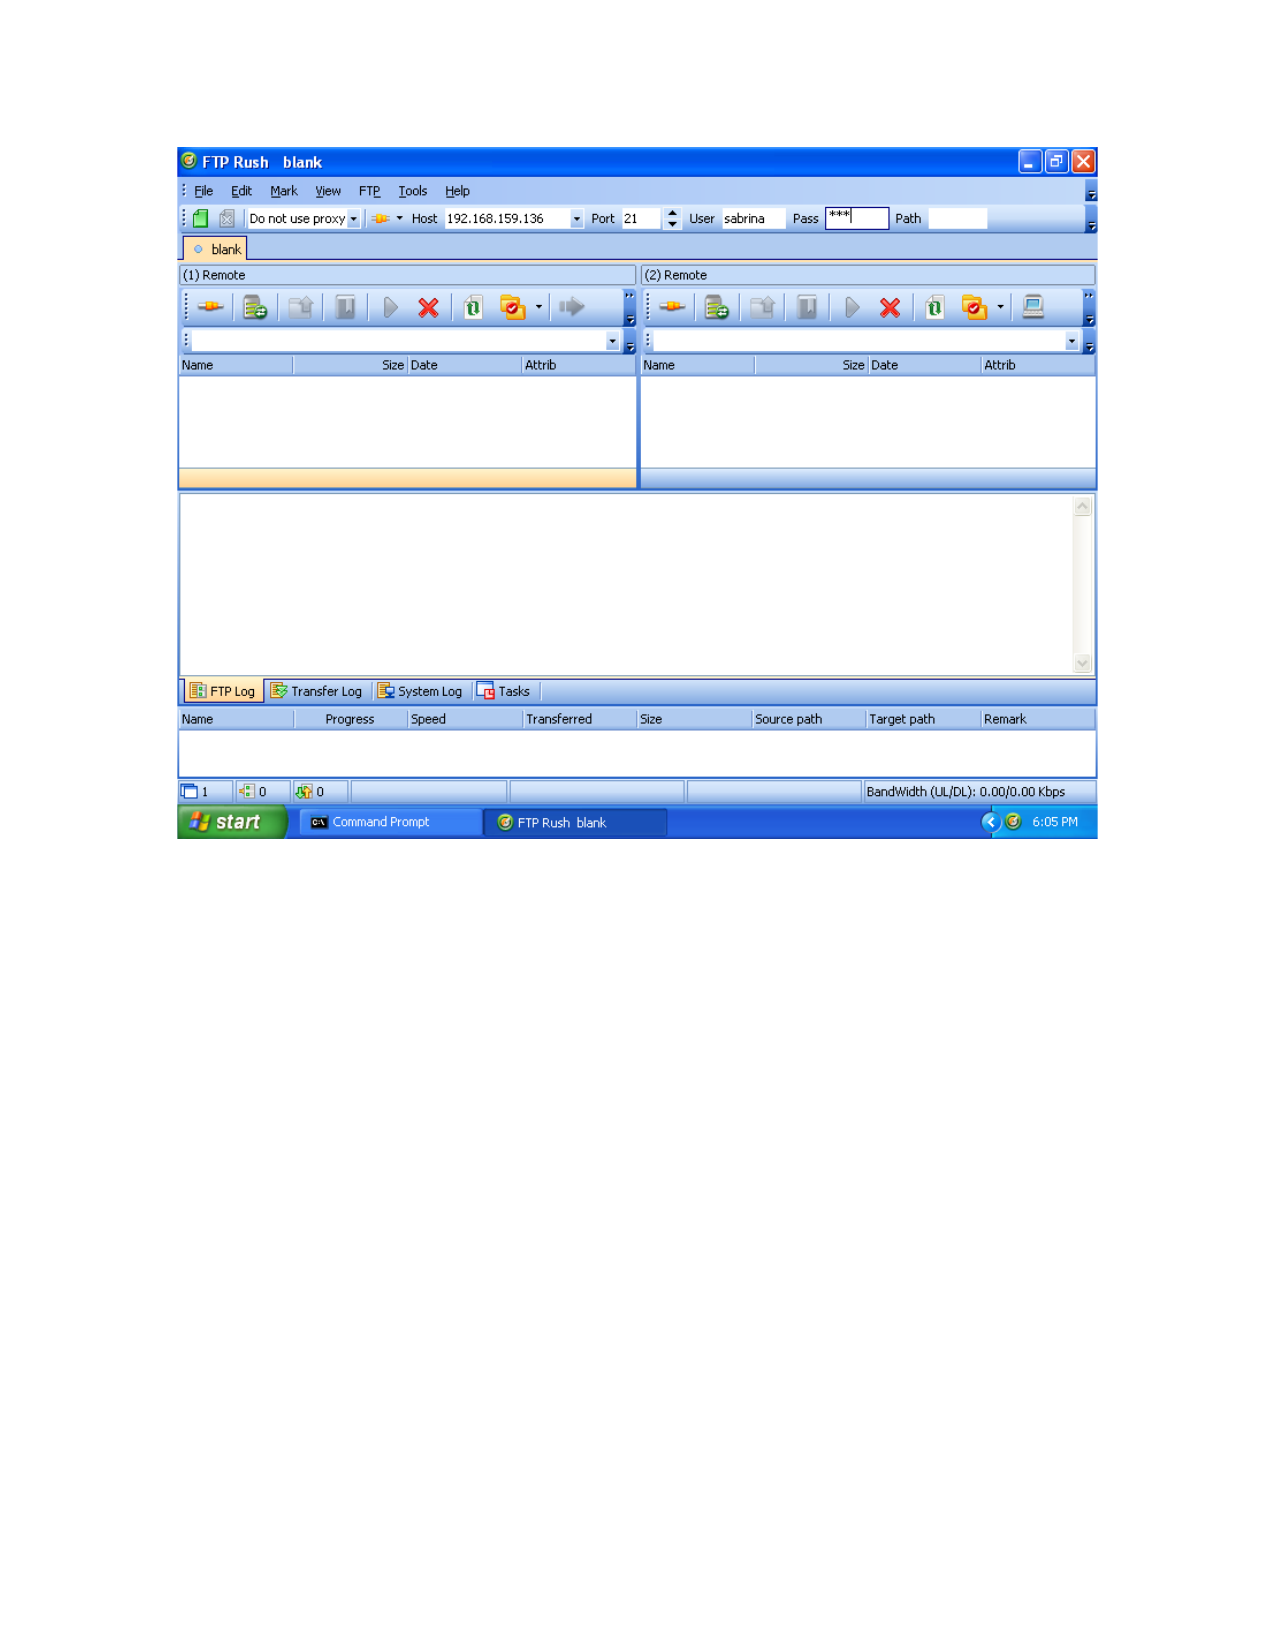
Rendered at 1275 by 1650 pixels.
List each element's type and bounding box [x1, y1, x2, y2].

picture [177, 147, 1098, 839]
